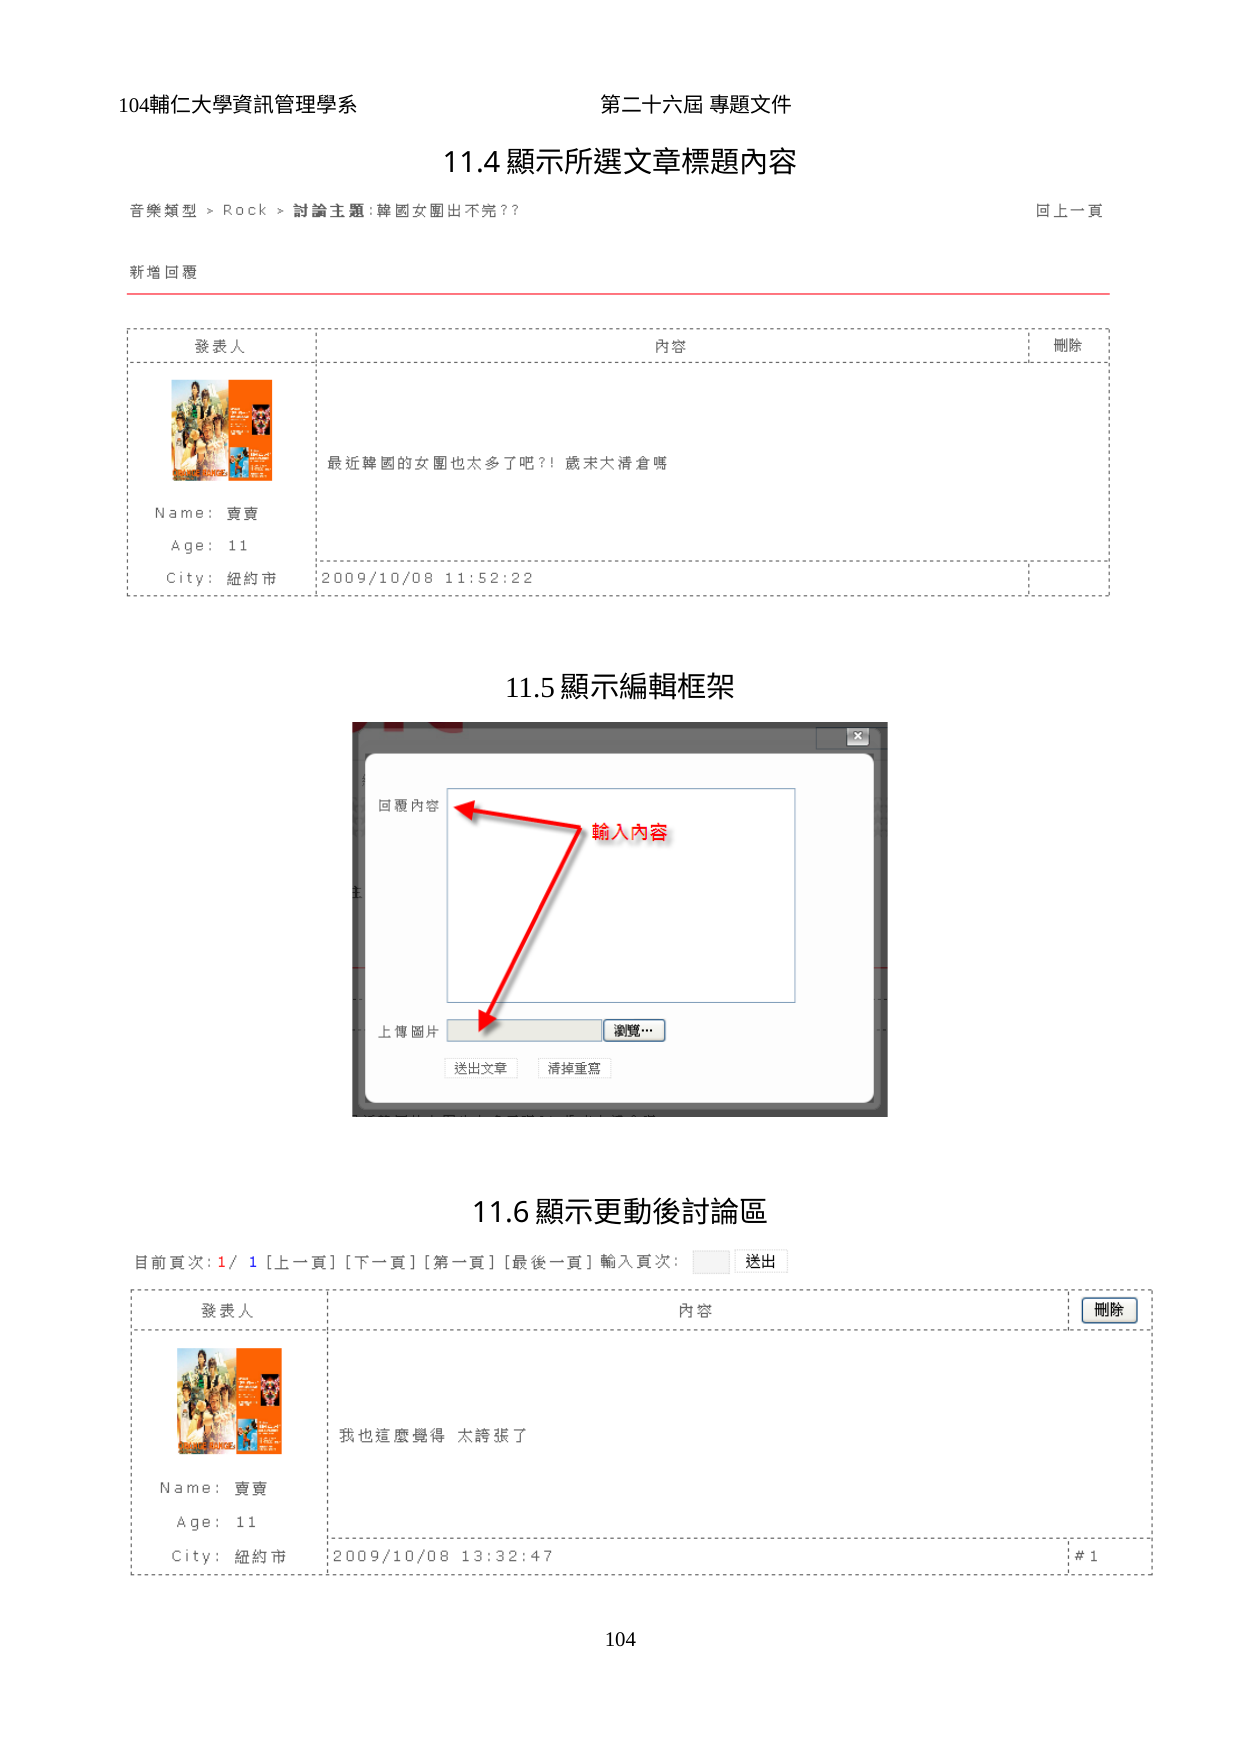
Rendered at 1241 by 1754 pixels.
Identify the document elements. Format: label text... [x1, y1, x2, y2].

text 11.4顯示所選文章標題內容 [118, 123, 1122, 198]
text 11.5顯示編輯框架 [118, 648, 1122, 723]
text 11.6顯示更動後討論區 [118, 1173, 1122, 1247]
picture [118, 1247, 1169, 1586]
picture [118, 197, 1121, 611]
picture [352, 722, 888, 1117]
